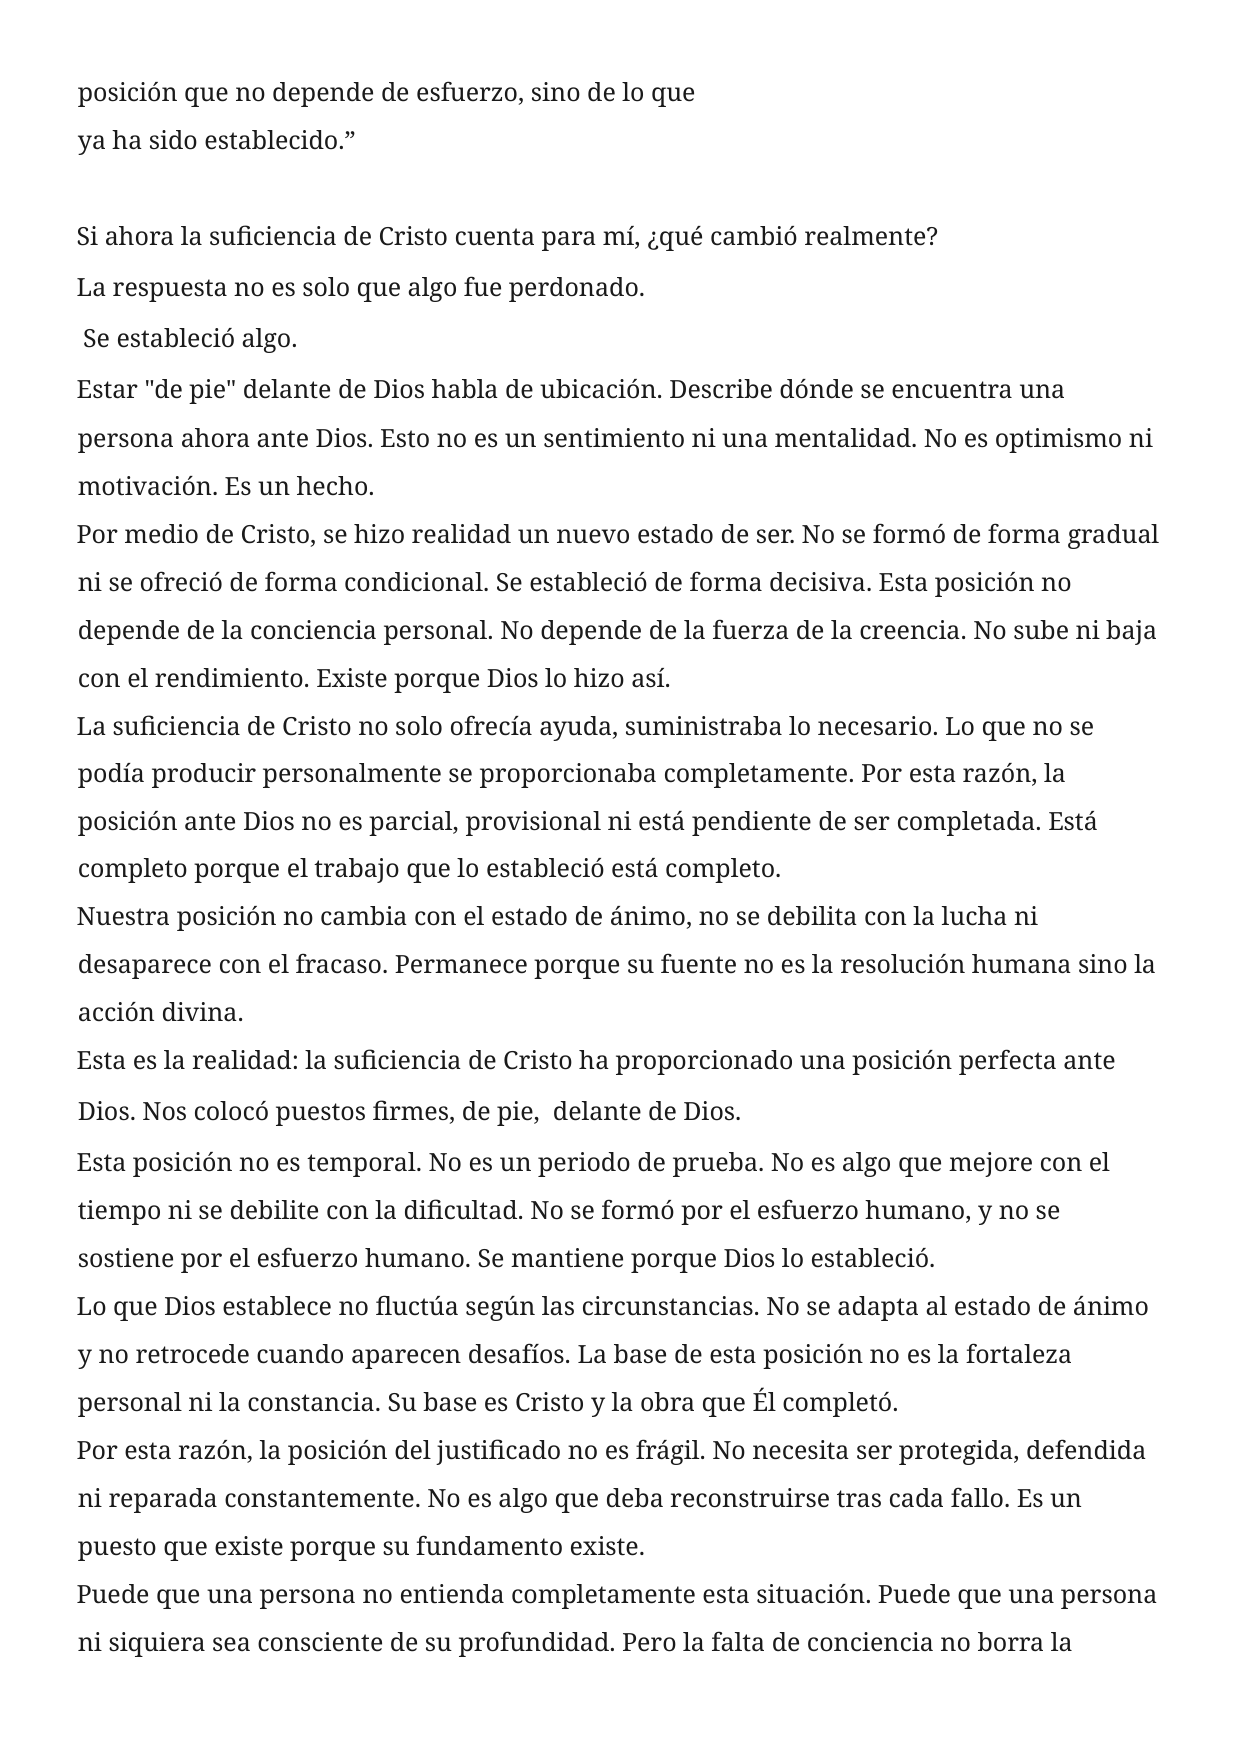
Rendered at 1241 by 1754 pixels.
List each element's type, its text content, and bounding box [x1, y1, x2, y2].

text Estar "de pie" delante de Dios habla de ubicación. Describe dónde se encuentra una persona ahora ante Dios. Esto no es un sentimiento ni una mentalidad. No es optimismo ni motivación. Es un hecho. [76, 372, 1163, 502]
text Esta posición no es temporal. No es un periodo de prueba. No es algo que mejore con el tiempo ni se debilite con la dificultad. No se formó por el esfuerzo humano, y no se sostiene por el esfuerzo humano. Se mantiene porque Dios lo estableció. [76, 1145, 1163, 1275]
text Nuestra posición no cambia con el estado de ánimo, no se debilita con la lucha ni desaparece con el fracaso. Permanece porque su fuente no es la resolución humana sino la acción divina. [76, 899, 1163, 1029]
text Si ahora la suficiencia de Cristo cuenta para mí, ¿qué cambió realmente? [76, 219, 1163, 253]
text Por medio de Cristo, se hizo realidad un nuevo estado de ser. No se formó de forma gradual ni se ofreció de forma condicional. Se estableció de forma decisiva. Esta posición no depende de la conciencia personal. No depende de la fuerza de la creencia. No sube ni baja con el rendimiento. Existe porque Dios lo hizo así. [76, 516, 1163, 694]
text La respuesta no es solo que algo fue perdonado. [76, 270, 1163, 304]
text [76, 1577, 1163, 1659]
text Por esta razón, la posición del justificado no es frágil. No necesita ser protegida, defendida ni reparada constantemente. No es algo que deba reconstruirse tras cada fallo. Es un puesto que existe porque su fundamento existe. [76, 1433, 1163, 1563]
text Esta es la realidad: la suficiencia de Cristo ha proporcionado una posición perfecta ante Dios. Nos colocó puestos firmes, de pie, delante de Dios. [76, 1043, 1163, 1128]
text Se estableció algo. [76, 321, 1163, 355]
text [76, 75, 711, 157]
text Lo que Dios establece no fluctúa según las circunstancias. No se adapta al estado de ánimo y no retrocede cuando aparecen desafíos. La base de esta posición no es la fortaleza personal ni la constancia. Su base es Cristo y la obra que Él completó. [76, 1289, 1163, 1419]
text La suficiencia de Cristo no solo ofrecía ayuda, suministraba lo necesario. Lo que no se podía producir personalmente se proporcionaba completamente. Por esta razón, la posición ante Dios no es parcial, provisional ni está pendiente de ser completada. Está completo porque el trabajo que lo estableció está completo. [76, 708, 1163, 885]
